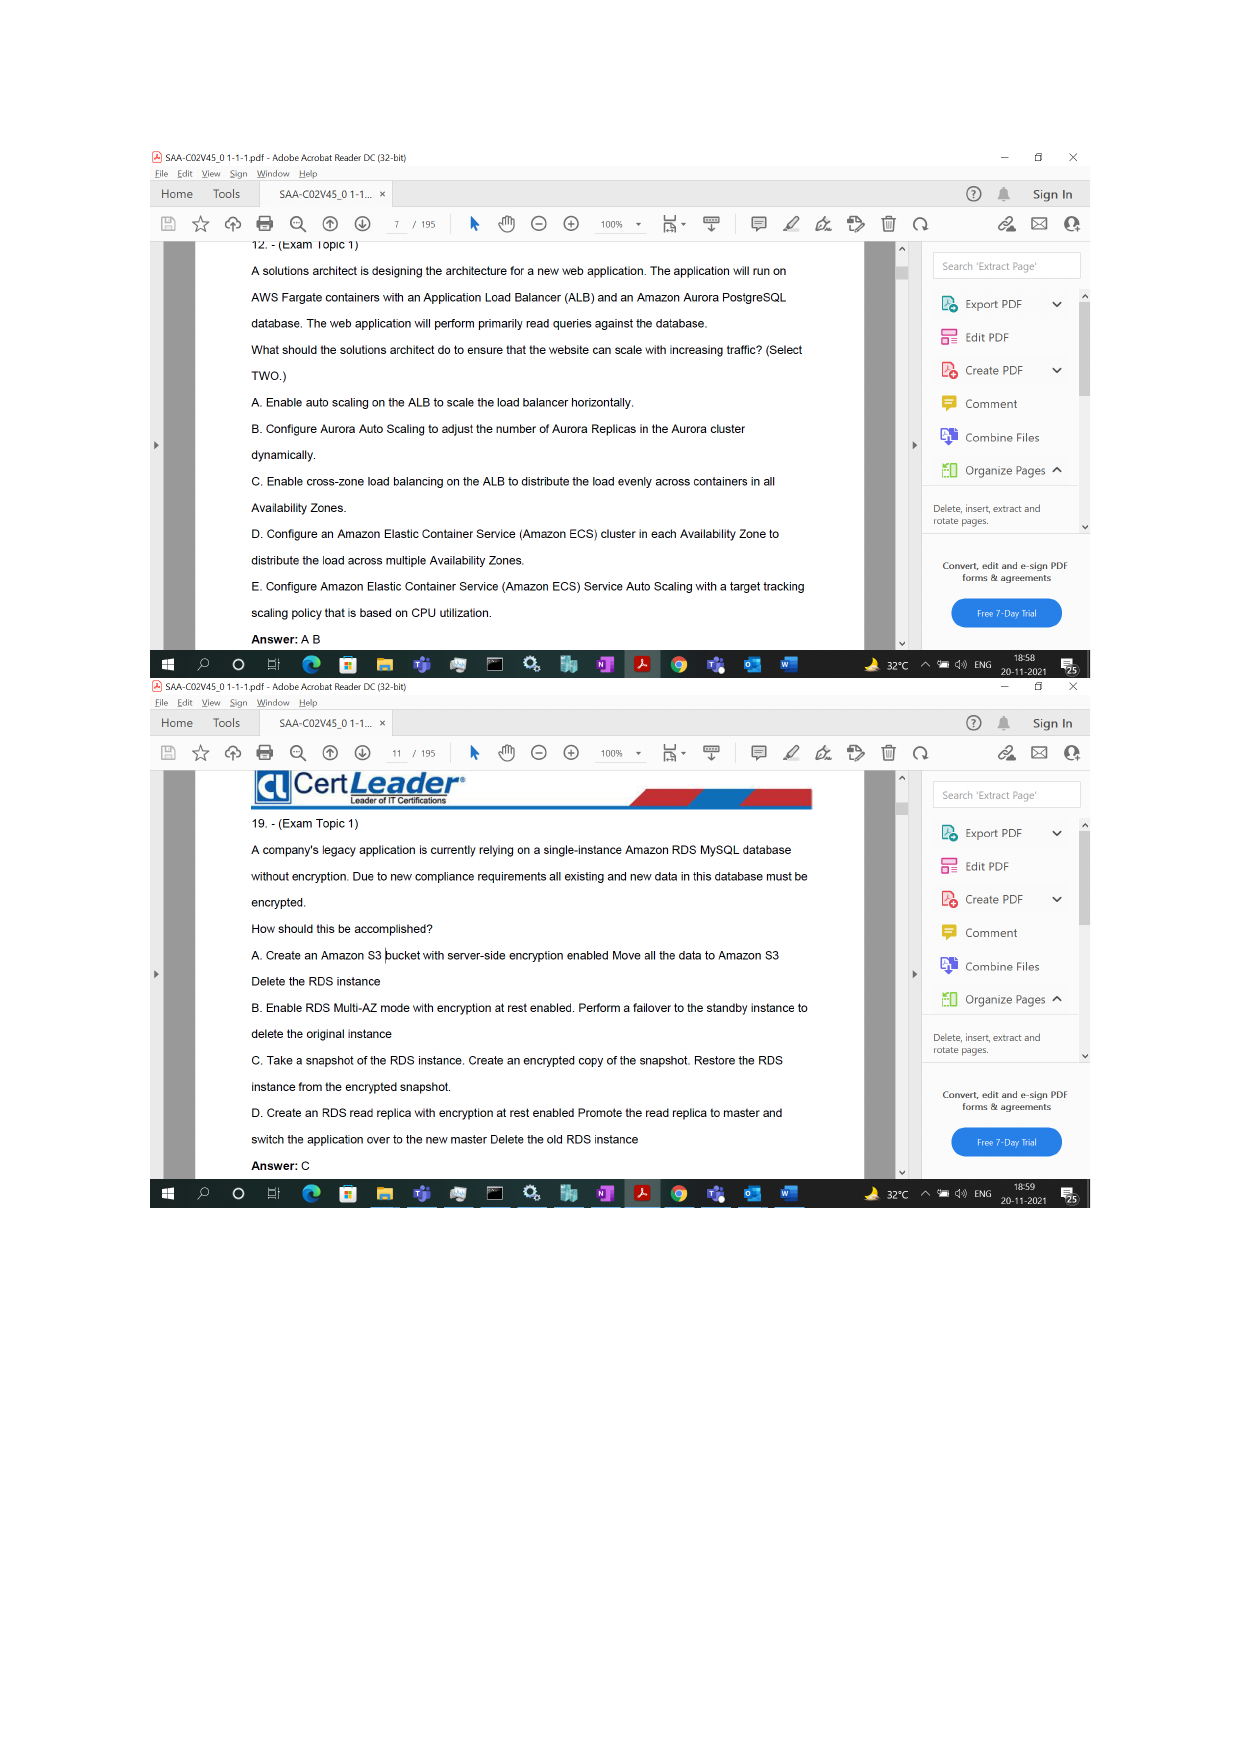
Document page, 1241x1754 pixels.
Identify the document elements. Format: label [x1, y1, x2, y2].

picture [150, 150, 1091, 1208]
